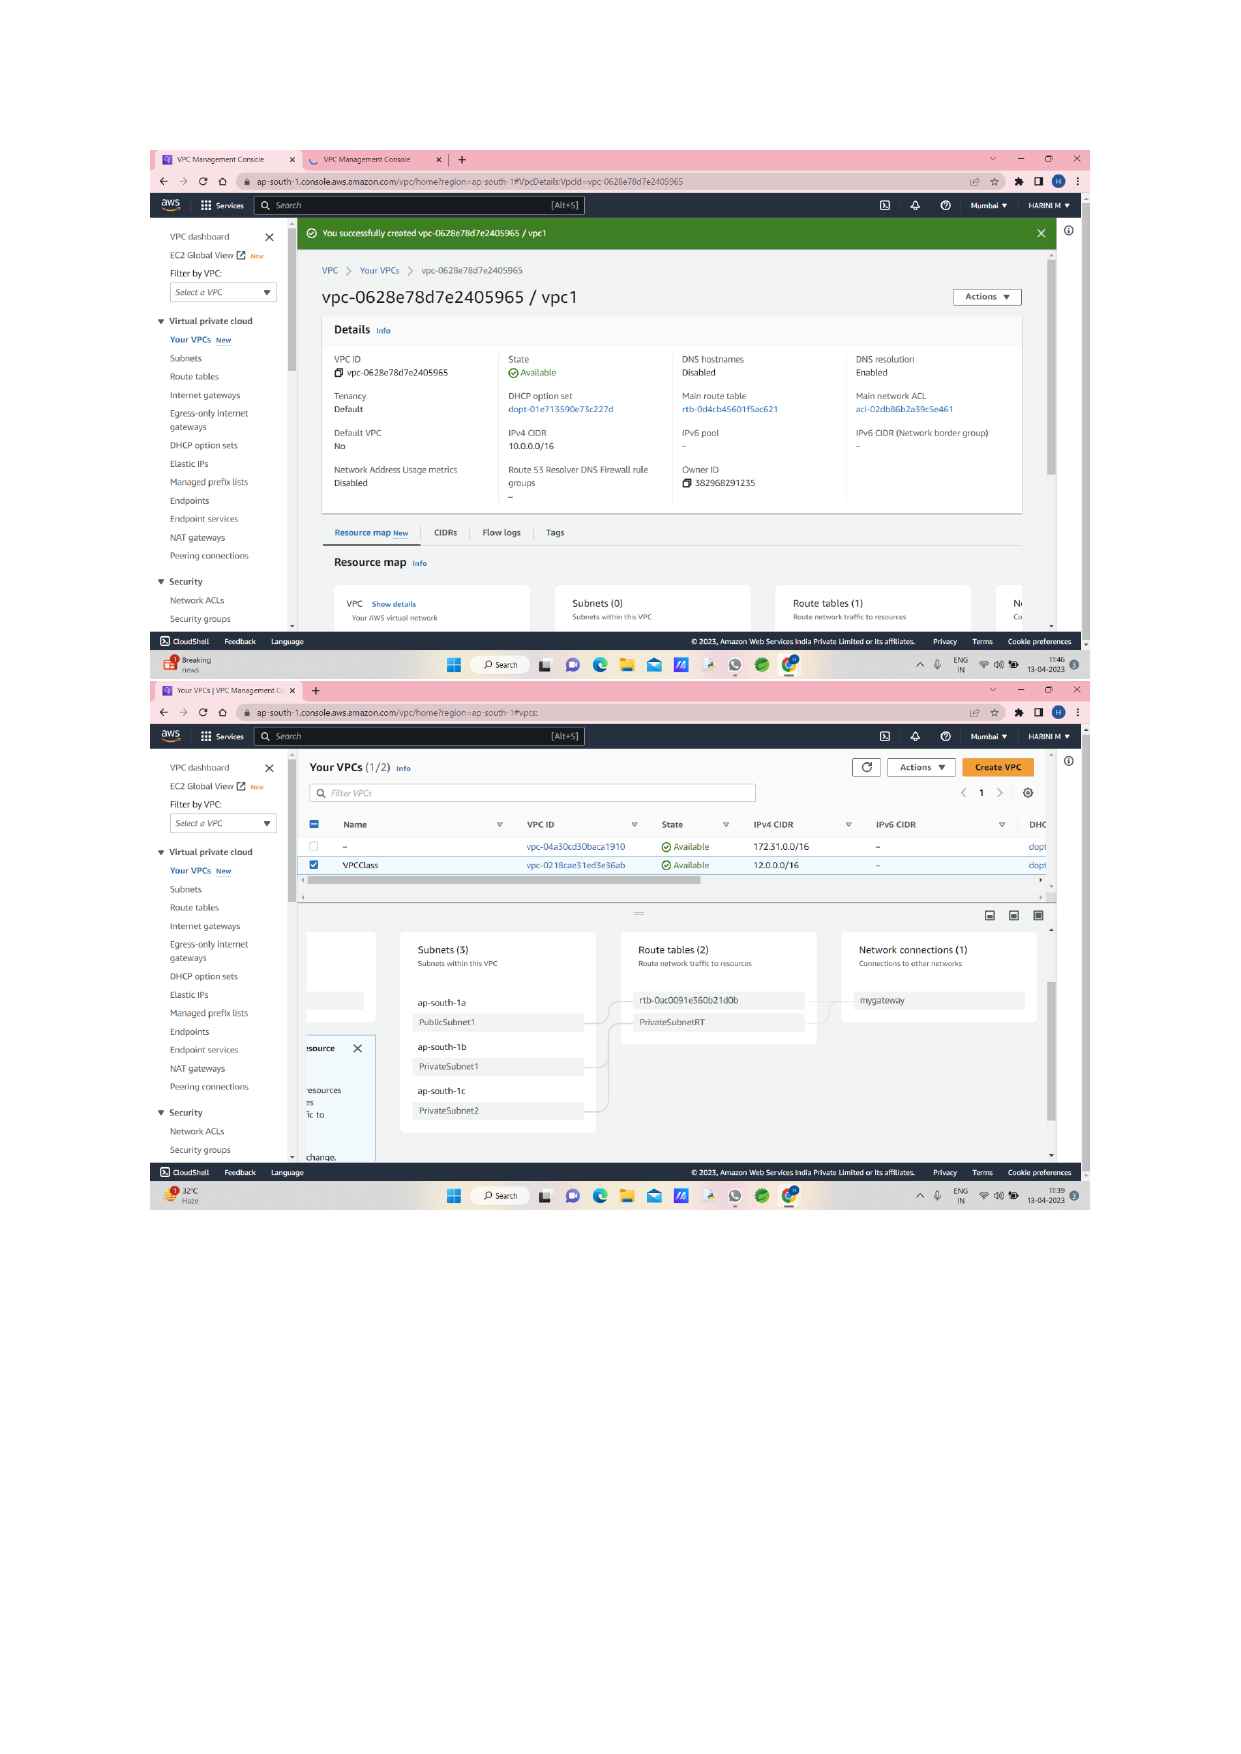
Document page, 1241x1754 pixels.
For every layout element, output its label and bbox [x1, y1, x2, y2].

picture [150, 150, 1091, 679]
picture [150, 681, 1091, 1210]
